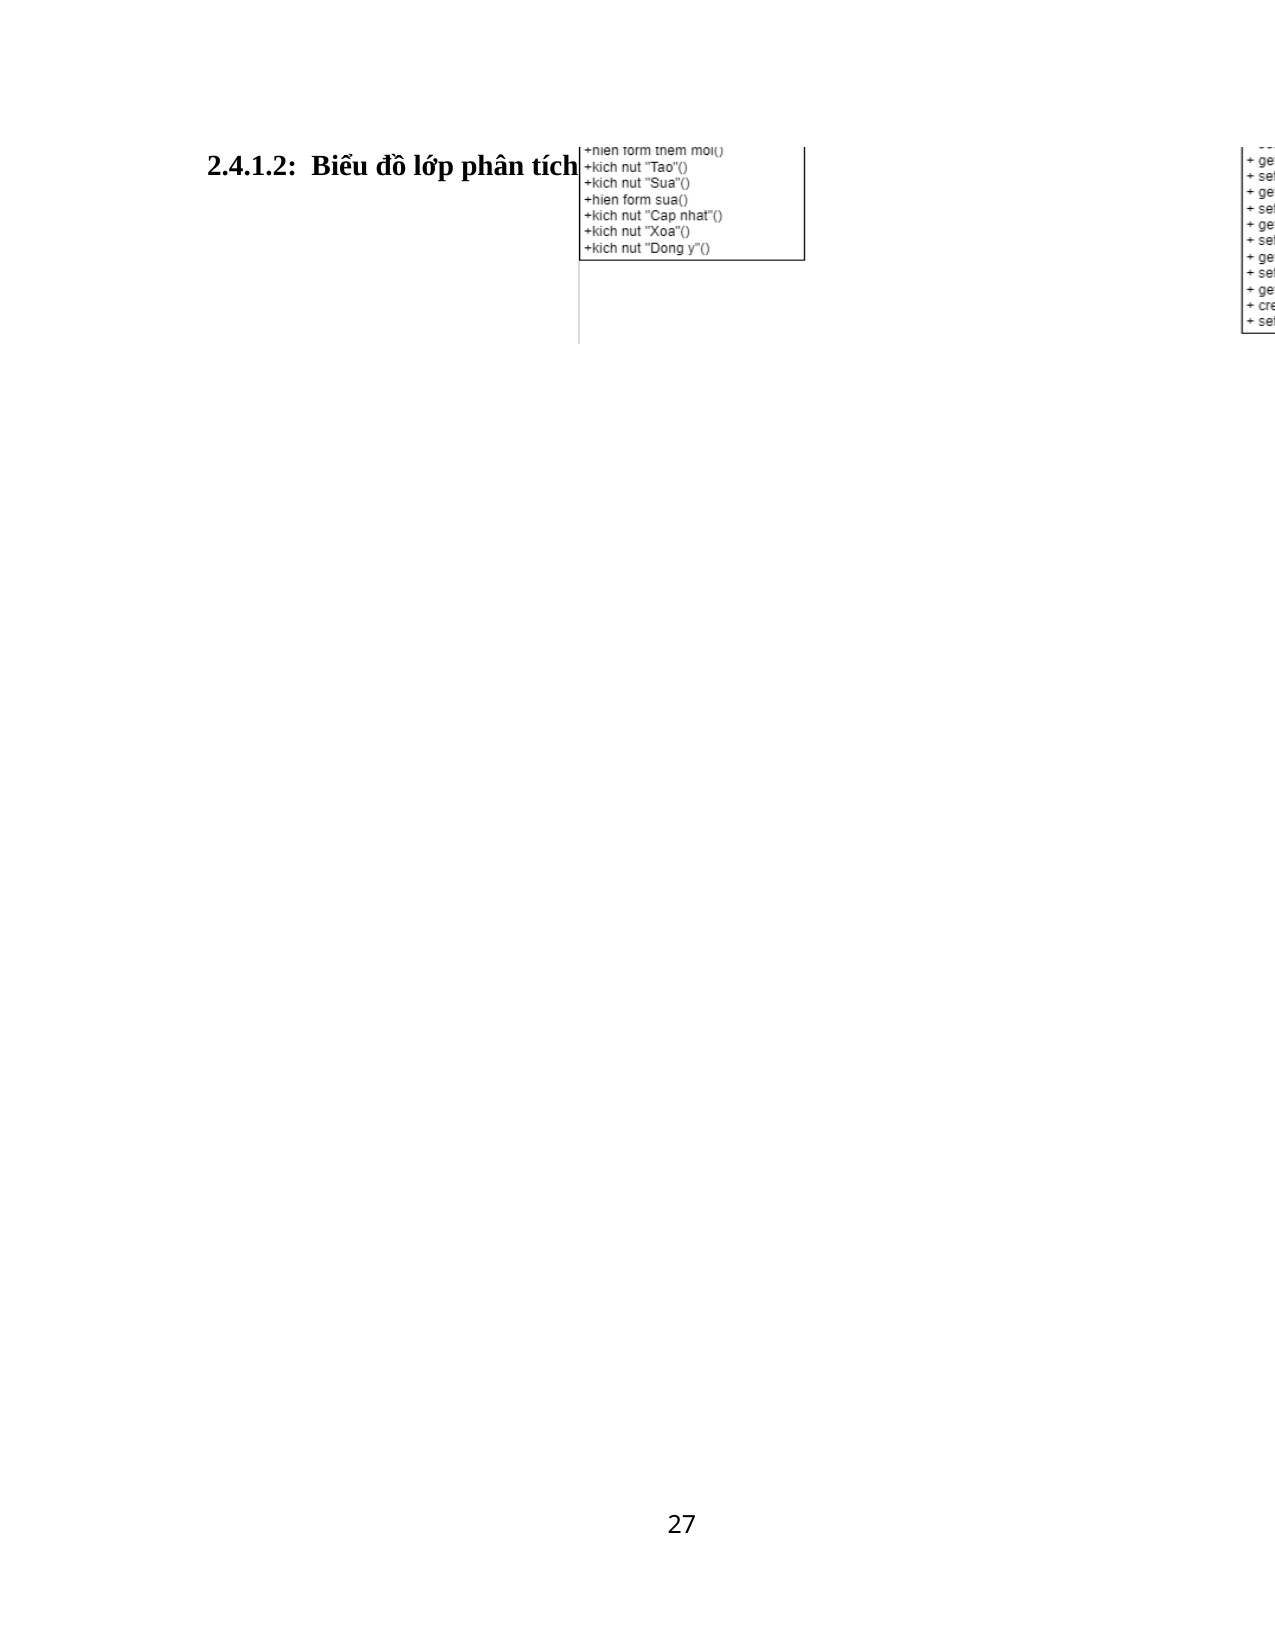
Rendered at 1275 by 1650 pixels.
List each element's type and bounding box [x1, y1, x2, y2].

picture [578, 147, 1275, 344]
text [207, 148, 1157, 737]
